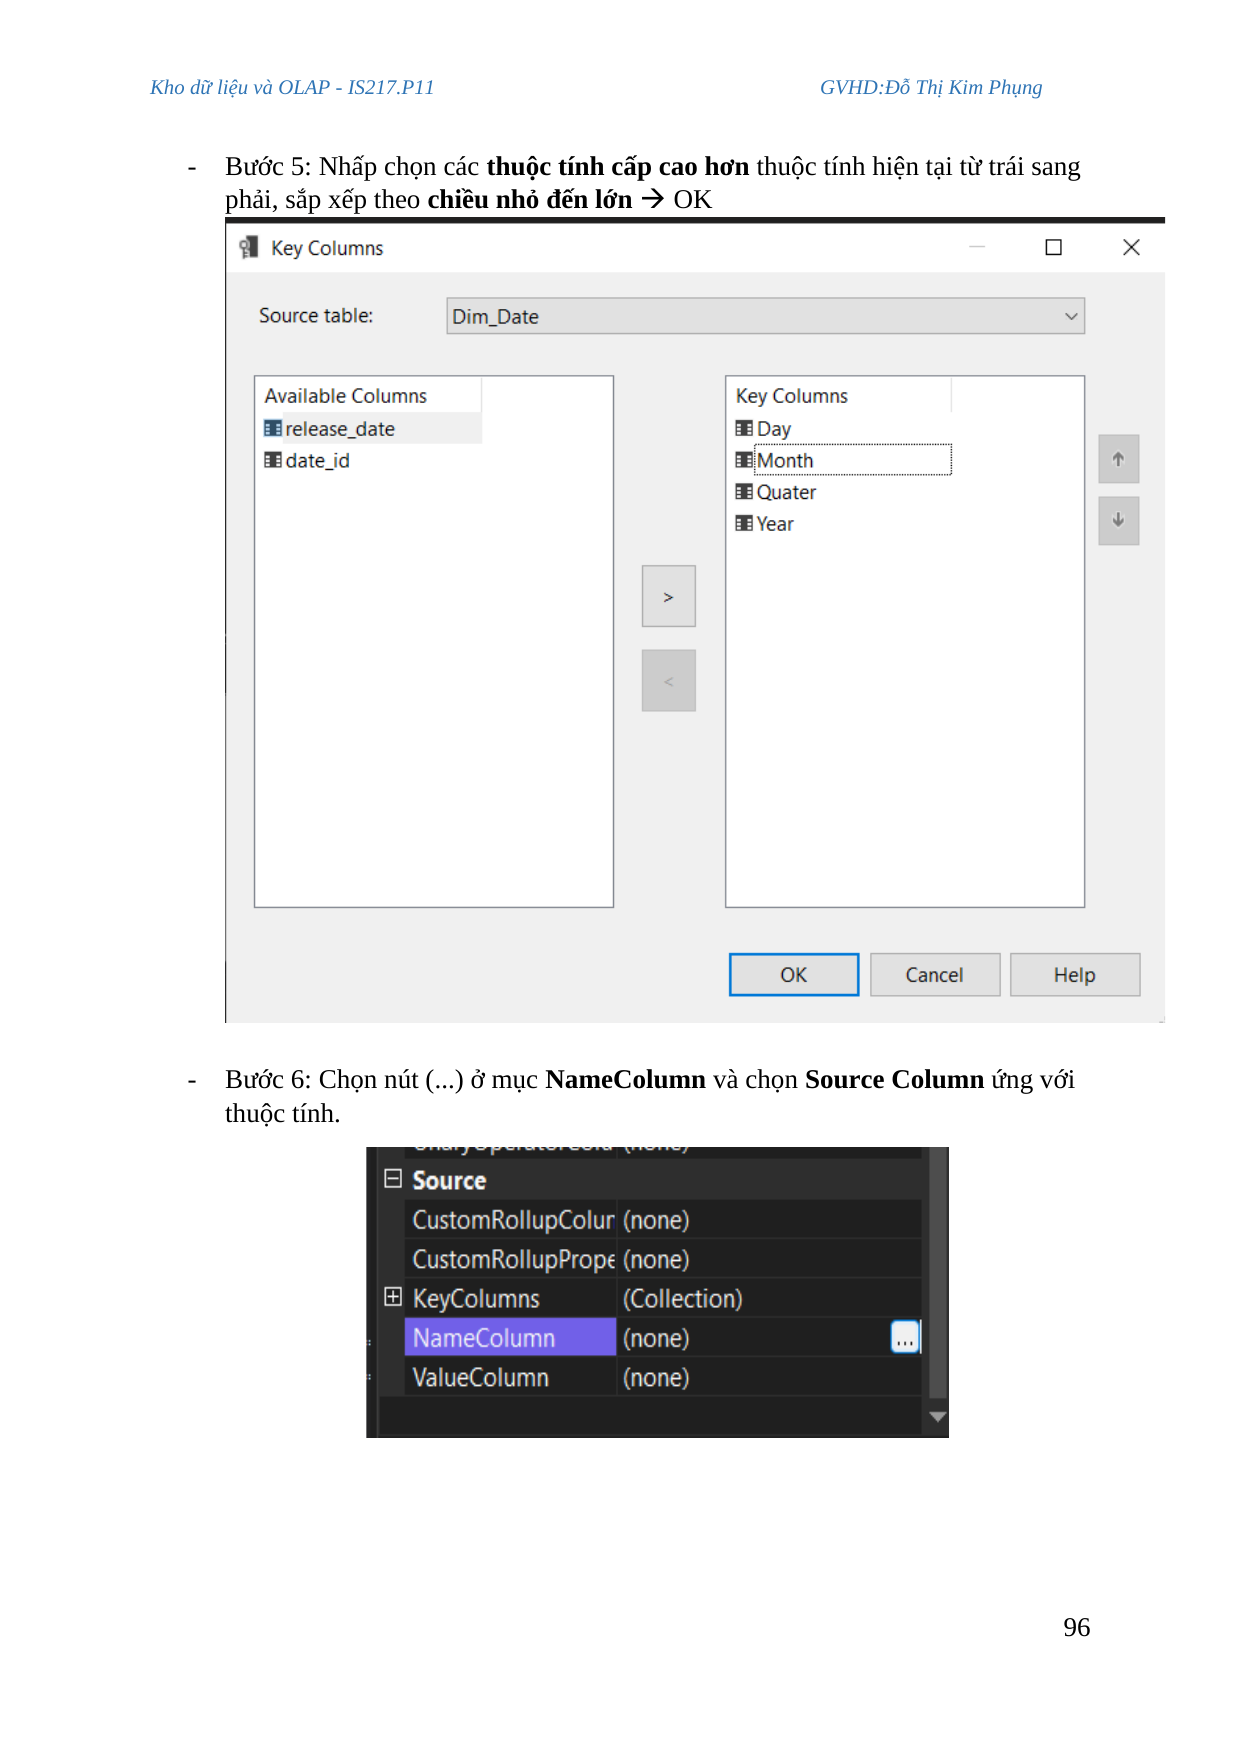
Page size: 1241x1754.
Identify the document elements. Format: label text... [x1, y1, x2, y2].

picture [225, 217, 1166, 1023]
list Bước 5: Nhấp chọn các thuộc tính cấp cao hơn thuộc tính hiện tại từ trái sang phải, sắp xếp theo chiều nhỏ đến lớn OK [187, 150, 1090, 215]
list Bước 6: Chọn nút (...) ở mục NameColumn và chọn Source Column ứng với thuộc tính. [187, 1063, 1090, 1128]
picture [366, 1147, 949, 1438]
